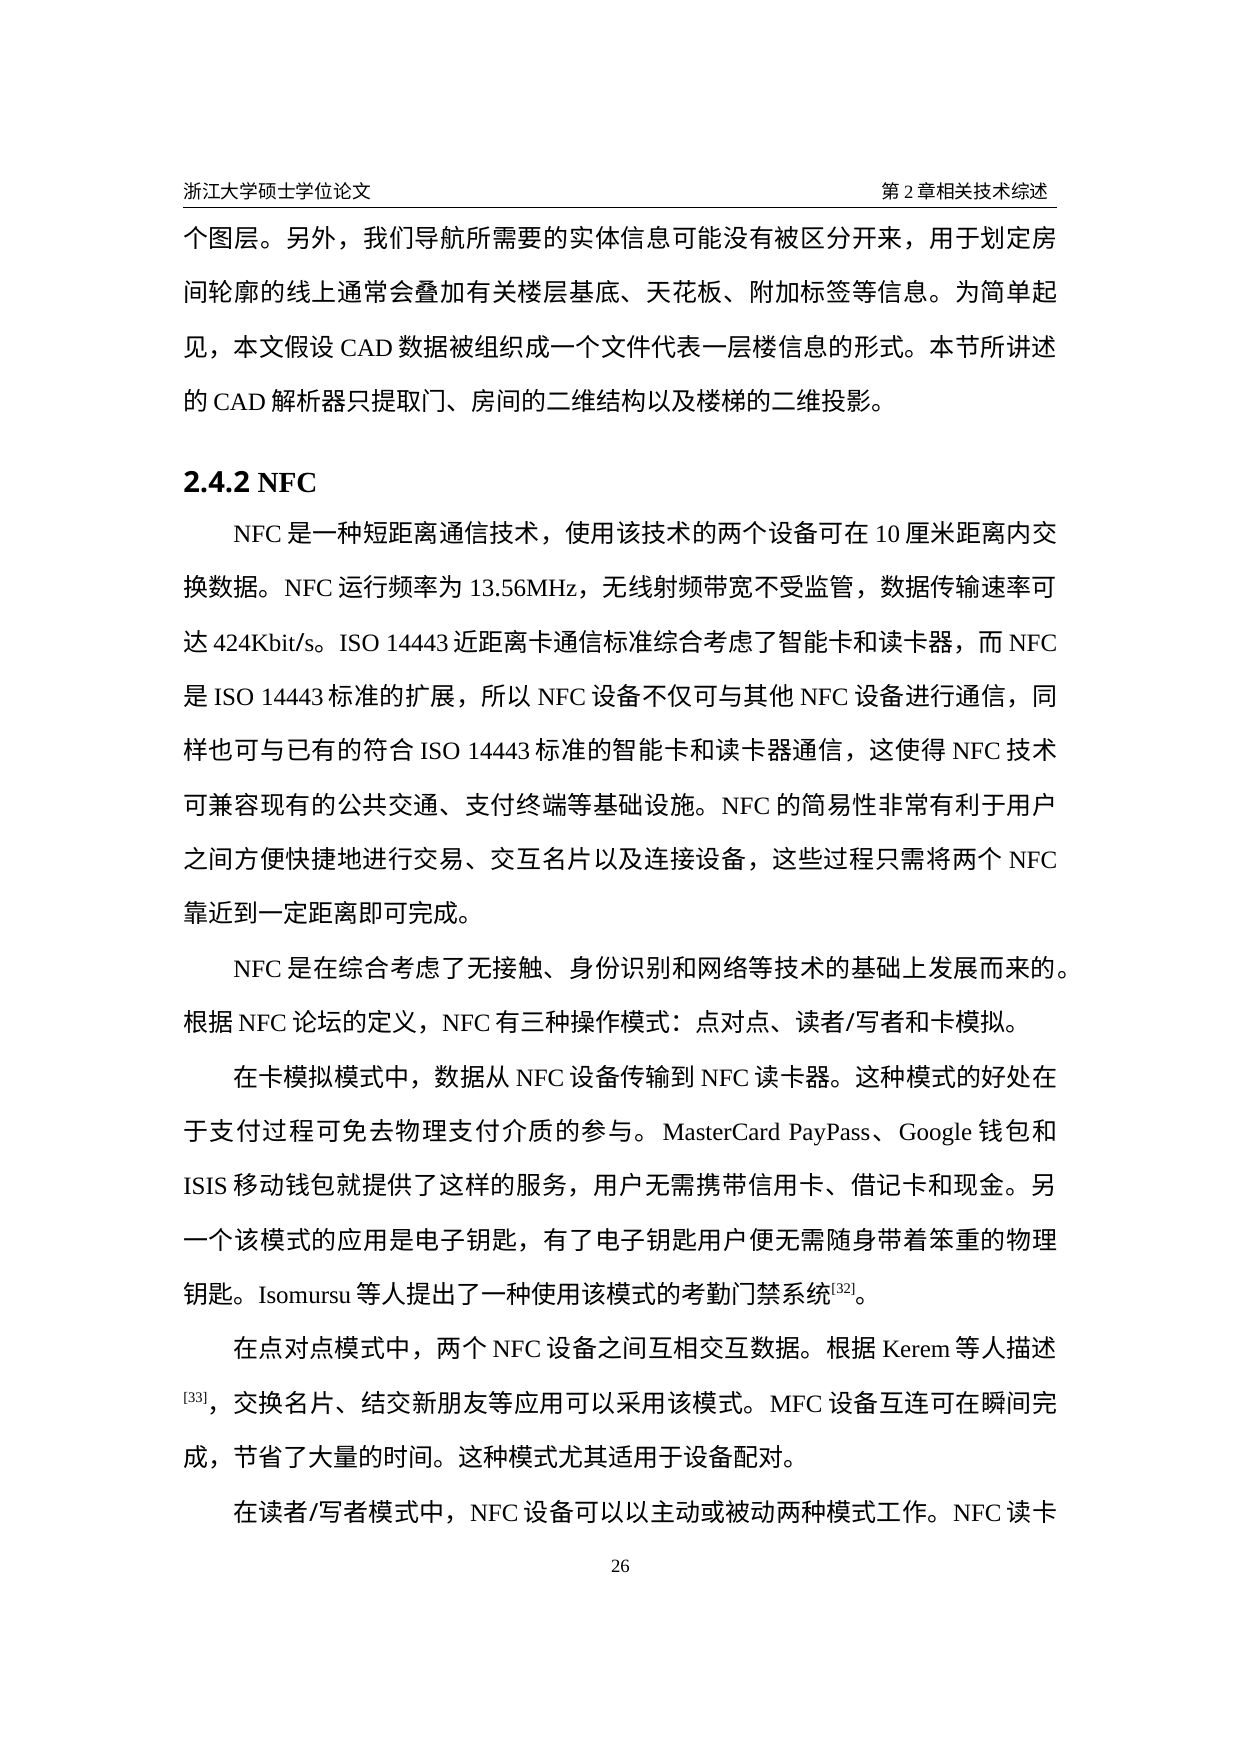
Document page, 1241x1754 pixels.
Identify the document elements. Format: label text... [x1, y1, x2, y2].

text NFC是在综合考虑了无接触、身份识别和网络等技术的基础上发展而来的。根据NFC论坛的定义，NFC有三种操作模式：点对点、读者/写者和卡模拟。 [183, 948, 1057, 1039]
text 在点对点模式中，两个NFC设备之间互相交互数据。根据Kerem等人描述[33]，交换名片、结交新朋友等应用可以采用该模式。MFC设备互连可在瞬间完成，节省了大量的时间。这种模式尤其适用于设备配对。 [183, 1329, 1057, 1474]
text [183, 218, 1057, 418]
text NFC是一种短距离通信技术，使用该技术的两个设备可在10厘米距离内交换数据。NFC运行频率为13.56MHz，无线射频带宽不受监管，数据传输速率可达424Kbit/s。ISO 14443近距离卡通信标准综合考虑了智能卡和读卡器，而NFC是ISO 14443标准的扩展，所以NFC设备不仅可与其他NFC设备进行通信，同样也可与已有的符合ISO 14443标准的智能卡和读卡器通信，这使得NFC技术可兼容现有的公共交通、支付终端等基础设施。NFC的简易性非常有利于用户之间方便快捷地进行交易、交互名片以及连接设备，这些过程只需将两个NFC靠近到一定距离即可完成。 [183, 513, 1057, 930]
text 在卡模拟模式中，数据从NFC设备传输到NFC读卡器。这种模式的好处在于支付过程可免去物理支付介质的参与。MasterCard PayPass、Google钱包和ISIS移动钱包就提供了这样的服务，用户无需携带信用卡、借记卡和现金。另一个该模式的应用是电子钥匙，有了电子钥匙用户便无需随身带着笨重的物理钥匙。Isomursu等人提出了一种使用该模式的考勤门禁系统[32]。 [183, 1057, 1057, 1311]
subtitle NFC [183, 461, 1057, 501]
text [183, 1492, 1057, 1528]
